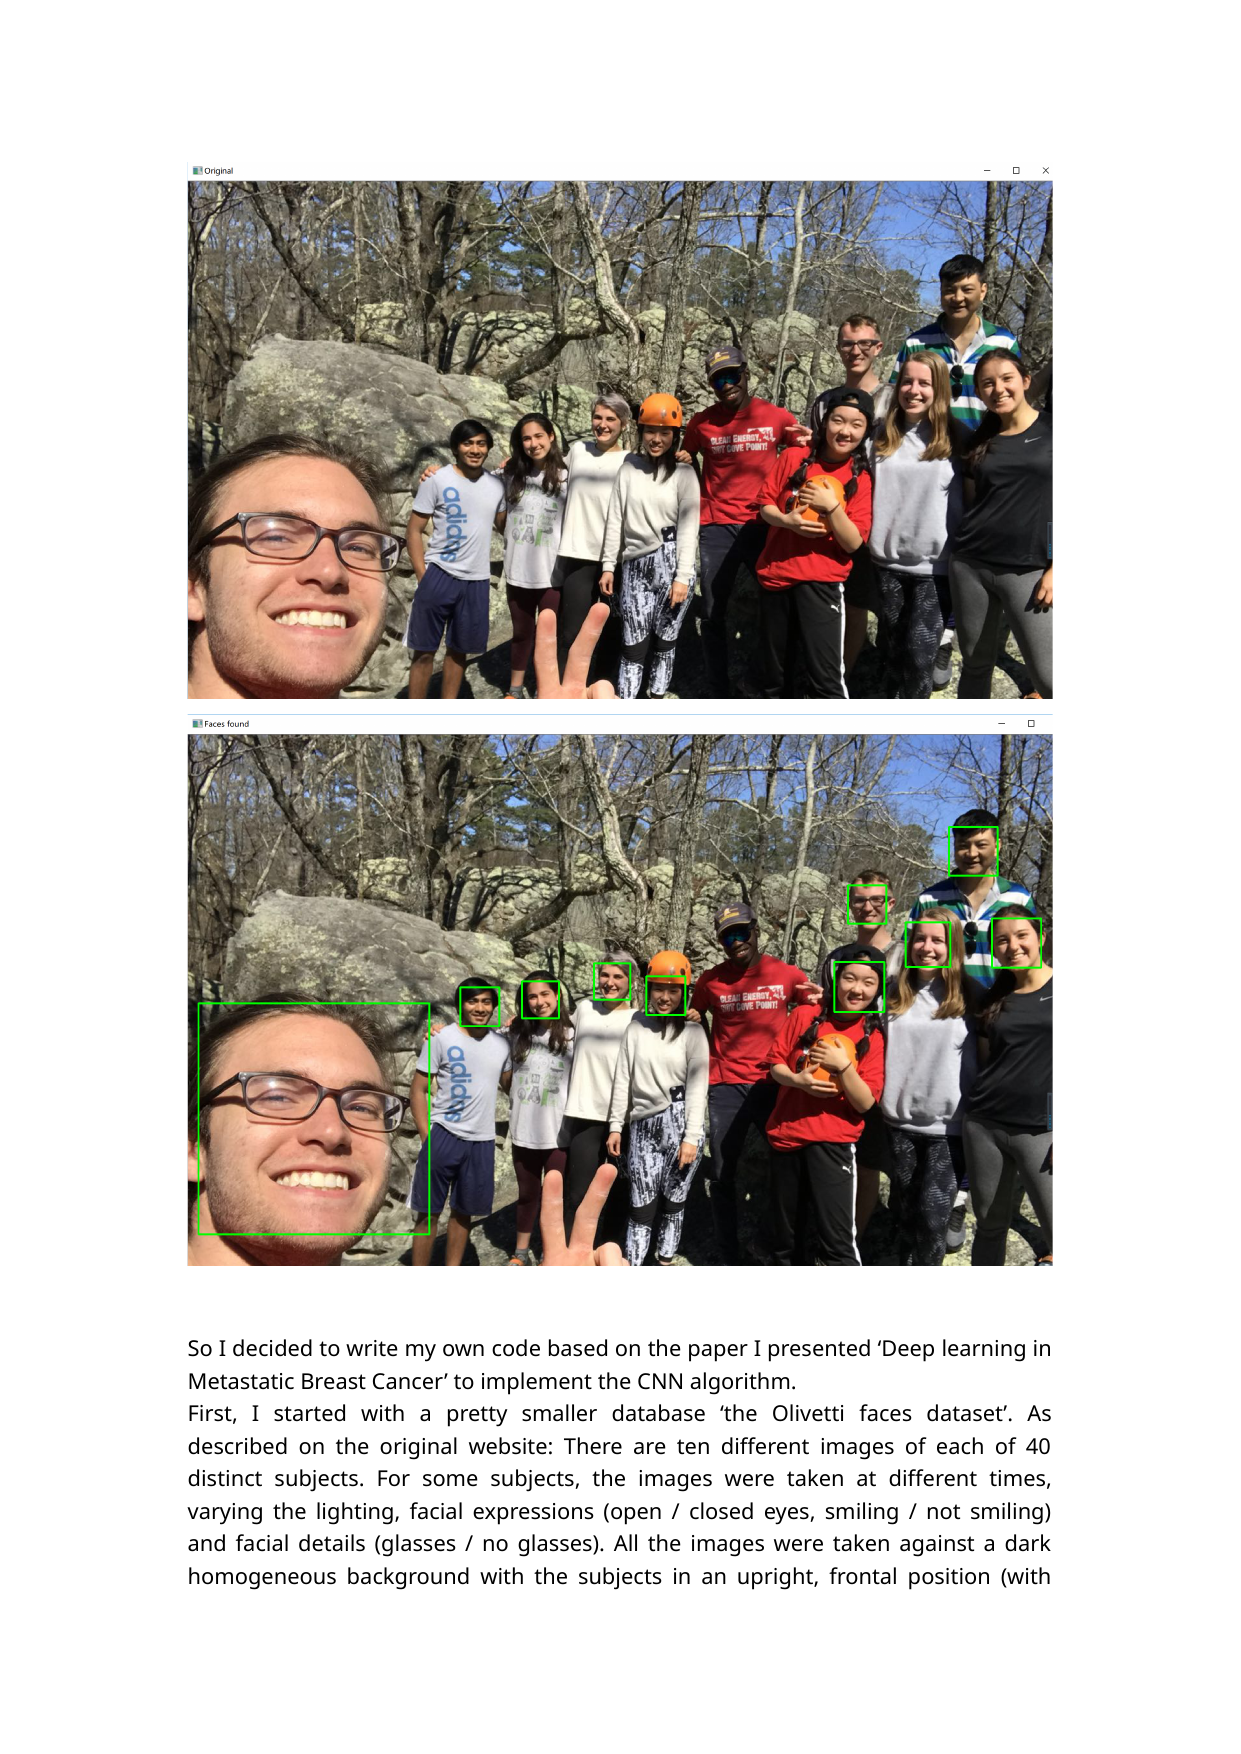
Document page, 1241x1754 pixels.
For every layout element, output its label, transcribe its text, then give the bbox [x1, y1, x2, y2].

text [187, 1397, 1053, 1592]
picture [187, 714, 1053, 1266]
picture [187, 162, 1053, 699]
text So I decided to write my own code based on the paper I presented ‘Deep learning in Metastatic Breast Cancer’ to implement the CNN algorithm. [187, 1332, 1053, 1397]
